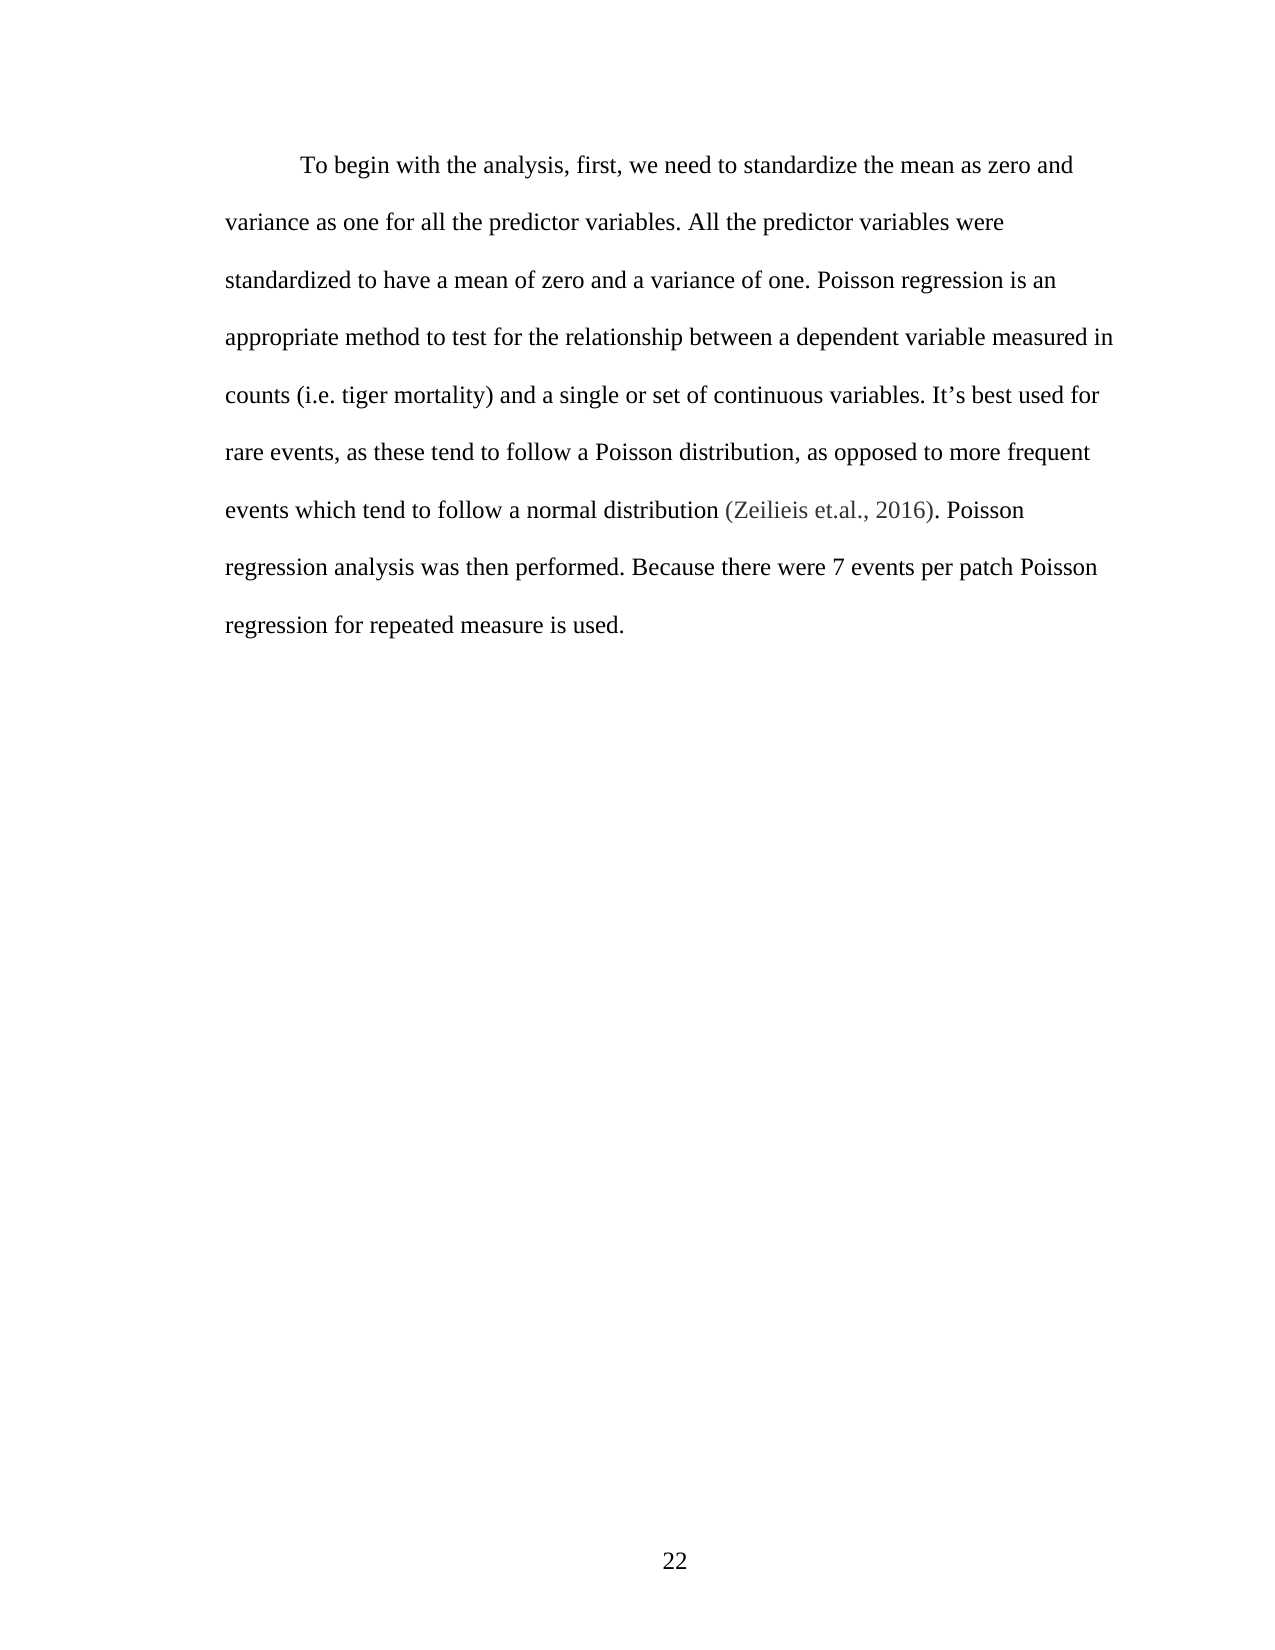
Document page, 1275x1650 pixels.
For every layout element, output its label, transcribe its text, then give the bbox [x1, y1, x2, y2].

text To begin with the analysis, first, we need to standardize the mean as zero and variance as one for all the predictor variables. All the predictor variables were standardized to have a mean of zero and a variance of one. Poisson regression is an appropriate method to test for the relationship between a dependent variable measured in counts (i.e. tiger mortality) and a single or set of continuous variables. It’s best used for rare events, as these tend to follow a Poisson distribution, as opposed to more frequent events which tend to follow a normal distribution (Zeilieis et.al., 2016). Poisson regression analysis was then performed. Because there were 7 events per patch Poisson regression for repeated measure is used. [225, 150, 1125, 639]
